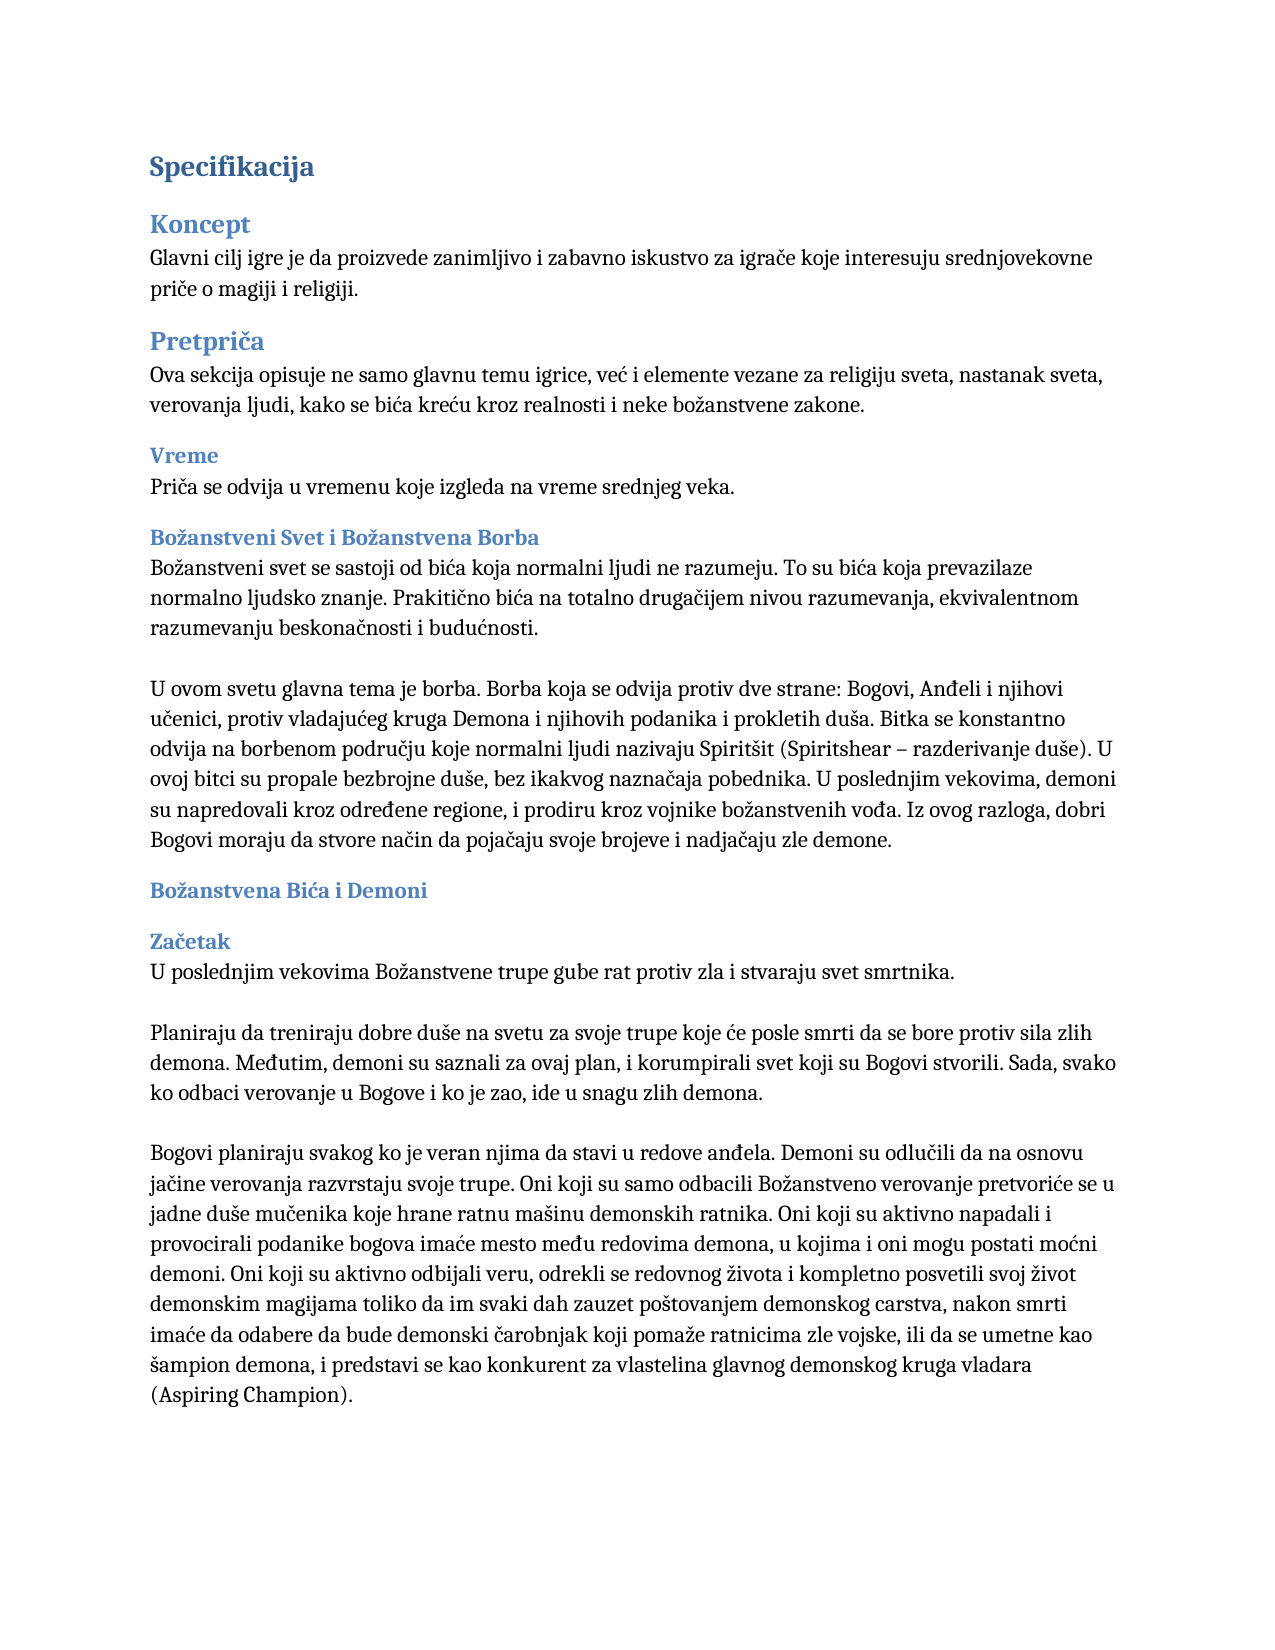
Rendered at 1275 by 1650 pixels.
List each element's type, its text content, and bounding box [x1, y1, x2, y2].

text Planiraju da treniraju dobre duše na svetu za svoje trupe koje će posle smrti da se bore protiv sila zlih demona. Međutim, demoni su saznali za ovaj plan, i korumpirali svet koji su Bogovi stvorili. Sada, svako ko odbaci verovanje u Bogove i ko je zao, ide u snagu zlih demona. [150, 1019, 1125, 1106]
subtitle Začetak [150, 929, 1125, 955]
text Priča se odvija u vremenu koje izgleda na vreme srednjeg veka. [150, 473, 1125, 500]
subtitle Božanstveni Svet i Božanstvena Borba [150, 524, 1125, 551]
text U poslednjim vekovima Božanstvene trupe gube rat protiv zla i stvaraju svet smrtnika. [150, 959, 1125, 985]
subtitle Božanstvena Bića i Demoni [150, 878, 1125, 904]
text Ova sekcija opisuje ne samo glavnu temu igrice, već i elemente vezane za religiju sveta, nastanak sveta, verovanja ljudi, kako se bića kreću kroz realnosti i neke božanstvene zakone. [150, 362, 1125, 419]
subtitle Pretpriča [150, 326, 1125, 357]
text U ovom svetu glavna tema je borba. Borba koja se odvija protiv dve strane: Bogovi, Anđeli i njihovi učenici, protiv vladajućeg kruga Demona i njihovih podanika i prokletih duša. Bitka se konstantno odvija na borbenom području koje normalni ljudi nazivaju Spiritšit (Spiritshear – razderivanje duše). U ovoj bitci su propale bezbrojne duše, bez ikakvog naznačaja pobednika. U poslednjim vekovima, demoni su napredovali kroz određene regione, i prodiru kroz vojnike božanstvenih vođa. Iz ovog razloga, dobri Bogovi moraju da stvore način da pojačaju svoje brojeve i nadjačaju zle demone. [150, 676, 1125, 853]
text Bogovi planiraju svakog ko je veran njima da stavi u redove anđela. Demoni su odlučili da na osnovu jačine verovanja razvrstaju svoje trupe. Oni koji su samo odbacili Božanstveno verovanje pretvoriće se u jadne duše mučenika koje hrane ratnu mašinu demonskih ratnika. Oni koji su aktivno napadali i provocirali podanike bogova imaće mesto među redovima demona, u kojima i oni mogu postati moćni demoni. Oni koji su aktivno odbijali veru, odrekli se redovnog života i kompletno posvetili svoj život demonskim magijama toliko da im svaki dah zauzet poštovanjem demonskog carstva, nakon smrti imaće da odabere da bude demonski čarobnjak koji pomaže ratnicima zle vojske, ili da se umetne kao šampion demona, i predstavi se kao konkurent za vlastelina glavnog demonskog kruga vladara (Aspiring Champion). [150, 1140, 1125, 1408]
subtitle Koncept [150, 209, 1125, 241]
subtitle Vreme [150, 443, 1125, 470]
text Božanstveni svet se sastoji od bića koja normalni ljudi ne razumeju. To su bića koja prevazilaze normalno ljudsko znanje. Prakitično bića na totalno drugačijem nivou razumevanja, ekvivalentnom razumevanju beskonačnosti i budućnosti. [150, 555, 1125, 642]
text Glavni cilj igre je da proizvede zanimljivo i zabavno iskustvo za igrače koje interesuju srednjovekovne priče o magiji i religiji. [150, 245, 1125, 302]
subtitle Specifikacija [150, 150, 1125, 183]
